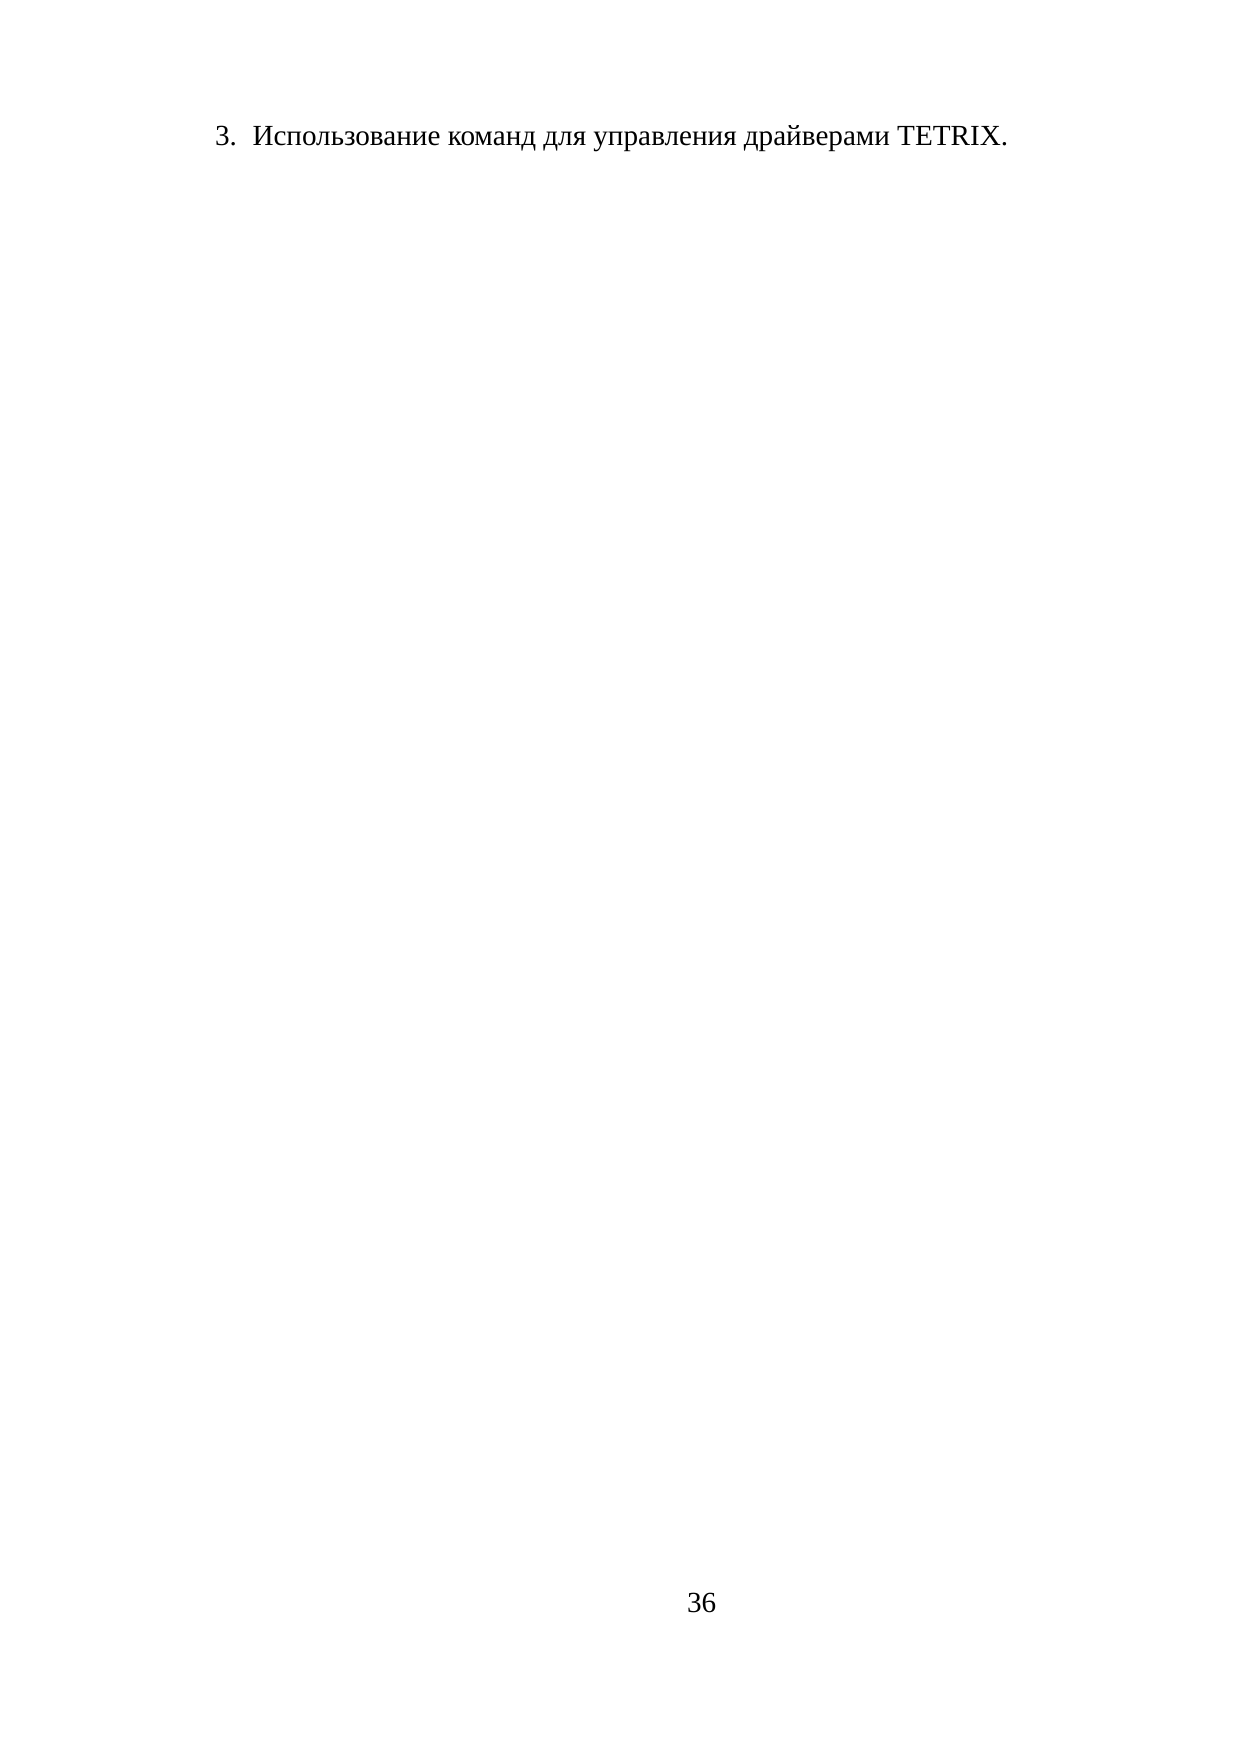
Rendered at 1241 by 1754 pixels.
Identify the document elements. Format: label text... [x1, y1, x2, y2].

list Использование команд для управления драйверами TETRIX. [215, 118, 1152, 152]
